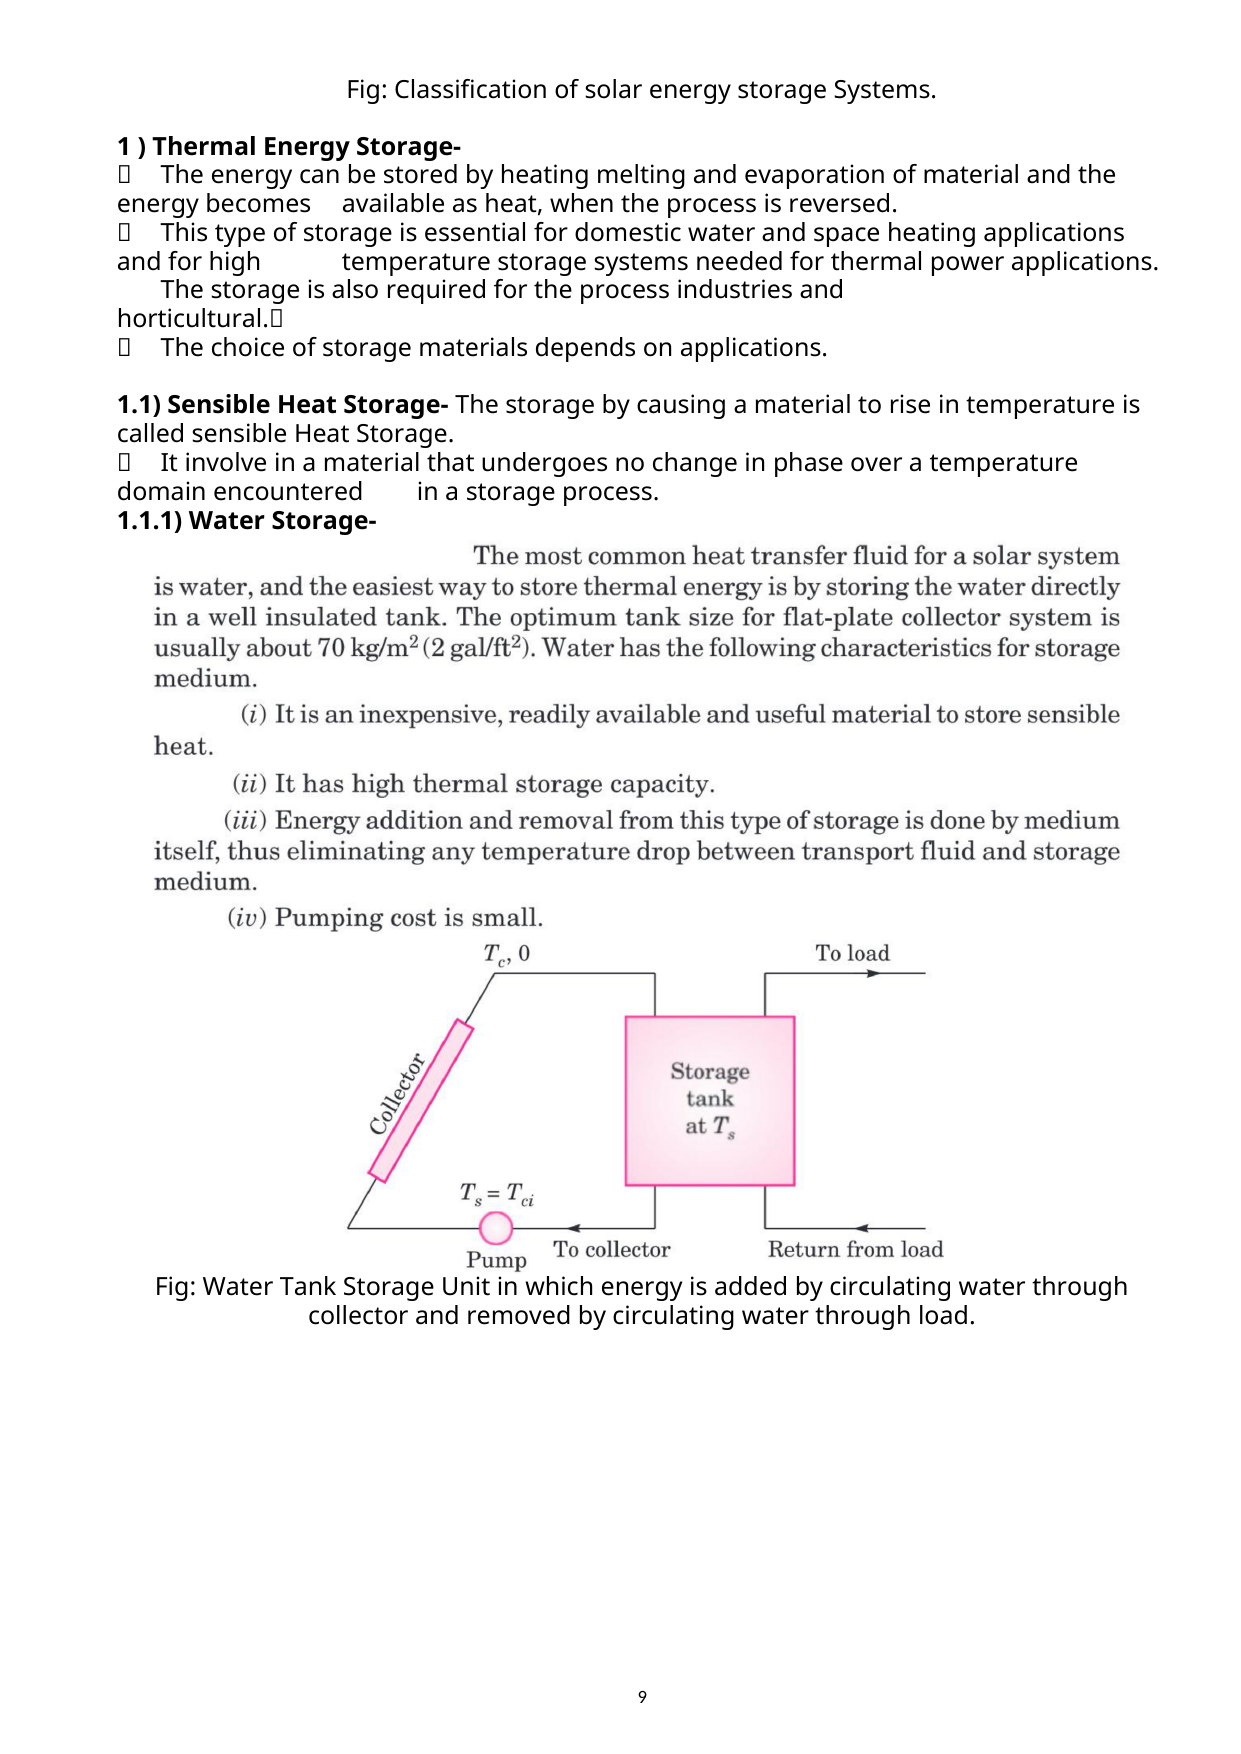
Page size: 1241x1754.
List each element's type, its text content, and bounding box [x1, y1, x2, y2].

text 1.1) Sensible Heat Storage- The storage by causing a material to rise in temperature is called sensible Heat Storage. [117, 391, 1167, 448]
text  It involve in a material that undergoes no change in phase over a temperature domain encountered in a storage process. [117, 448, 1167, 506]
picture [146, 535, 1137, 1273]
text 1 ) Thermal Energy Storage-  The energy can be stored by heating melting and evaporation of material and the energy becomes available as heat, when the process is reversed. [117, 132, 1167, 218]
text Fig: Classification of solar energy storage Systems. [117, 76, 1167, 104]
text 1.1.1) Water Storage- [117, 507, 1167, 535]
text  This type of storage is essential for domestic water and space heating applications and for high temperature storage systems needed for thermal power applications. [117, 218, 1167, 276]
text 9 [117, 1688, 1167, 1707]
text The storage is also required for the process industries and horticultural.  The choice of storage materials depends on applications. [117, 276, 882, 362]
text Fig: Water Tank Storage Unit in which energy is added by circulating water through collector and removed by circulating water through load. [147, 1273, 1137, 1330]
